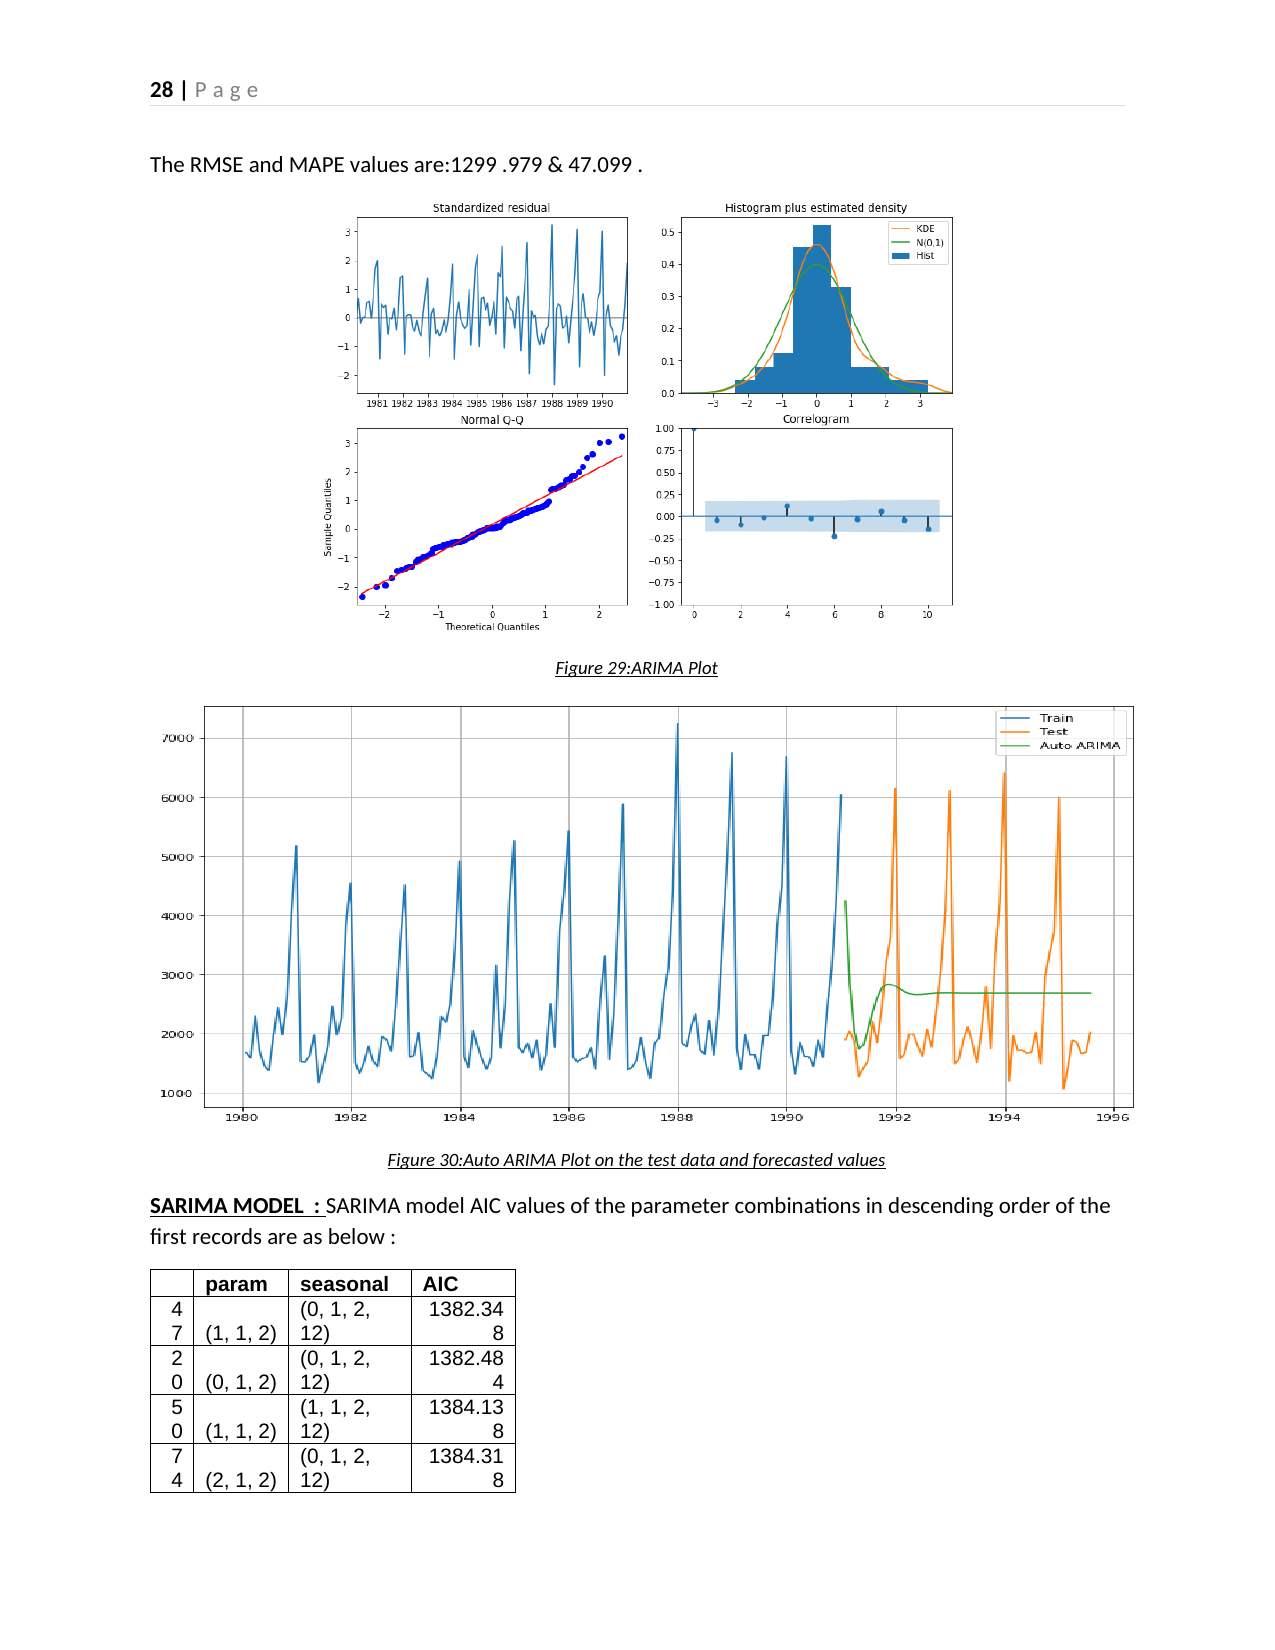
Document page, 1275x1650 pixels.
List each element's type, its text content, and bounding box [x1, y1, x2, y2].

table_cell 50 [151, 1395, 193, 1443]
table_cell (0, 1, 2, 12) [289, 1346, 411, 1394]
table_cell (1, 1, 2) [194, 1297, 288, 1345]
text SARIMA MODEL : SARIMA model AIC values of the parameter combinations in descending order of the first records are as below : [150, 1192, 1125, 1250]
table_header [151, 1270, 193, 1296]
table_cell (2, 1, 2) [194, 1444, 288, 1492]
table_header AIC [412, 1270, 515, 1296]
table_cell (1, 1, 2) [194, 1395, 288, 1443]
table_cell 1384.318 [412, 1444, 515, 1492]
table_header param [194, 1270, 288, 1296]
table_cell 1382.484 [412, 1346, 515, 1394]
text The RMSE and MAPE values are:1299 .979 & 47.099 . [150, 150, 1125, 178]
table_cell 20 [151, 1346, 193, 1394]
text Figure 30:Auto ARIMA Plot on the test data and forecasted values [150, 1148, 1125, 1171]
table_cell (0, 1, 2, 12) [289, 1444, 411, 1492]
text Figure 29:ARIMA Plot [150, 656, 1125, 679]
table_cell 74 [151, 1444, 193, 1492]
table_cell (0, 1, 2) [194, 1346, 288, 1394]
table_cell 1384.138 [412, 1395, 515, 1443]
table_cell 1382.348 [412, 1297, 515, 1345]
picture [318, 196, 957, 638]
table_header seasonal [289, 1270, 411, 1296]
table_cell (1, 1, 2, 12) [289, 1395, 411, 1443]
picture [150, 700, 1143, 1129]
table_cell 47 [151, 1297, 193, 1345]
table_cell (0, 1, 2, 12) [289, 1297, 411, 1345]
